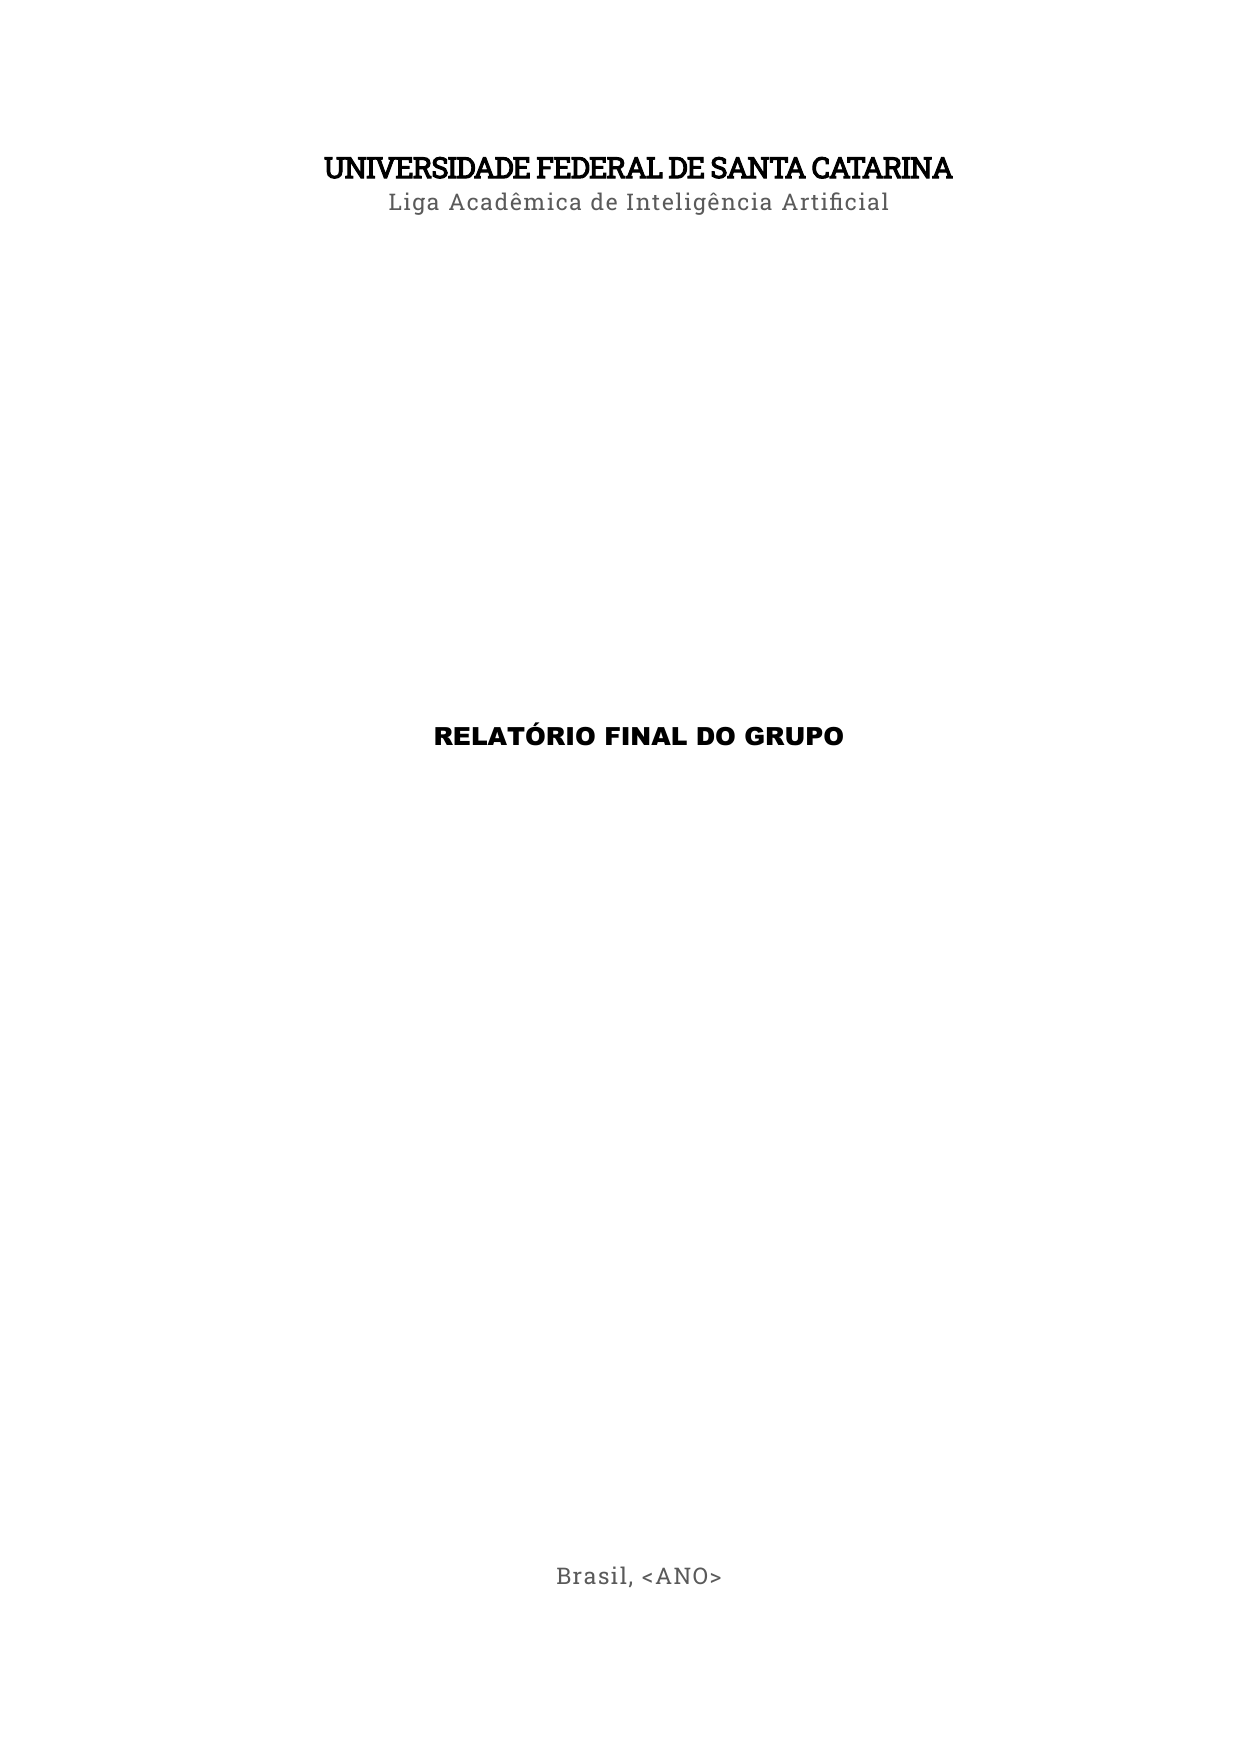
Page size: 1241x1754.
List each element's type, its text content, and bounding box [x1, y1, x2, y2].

subtitle Liga Acadêmica de Inteligência Artificial [177, 186, 1063, 216]
title UNIVERSIDADE FEDERAL DE SANTA CATARINA [177, 148, 1063, 186]
subtitle Brasil, <ANO> [177, 1561, 1063, 1591]
text RELATÓRIO FINAL DO GRUPO [177, 717, 1063, 753]
